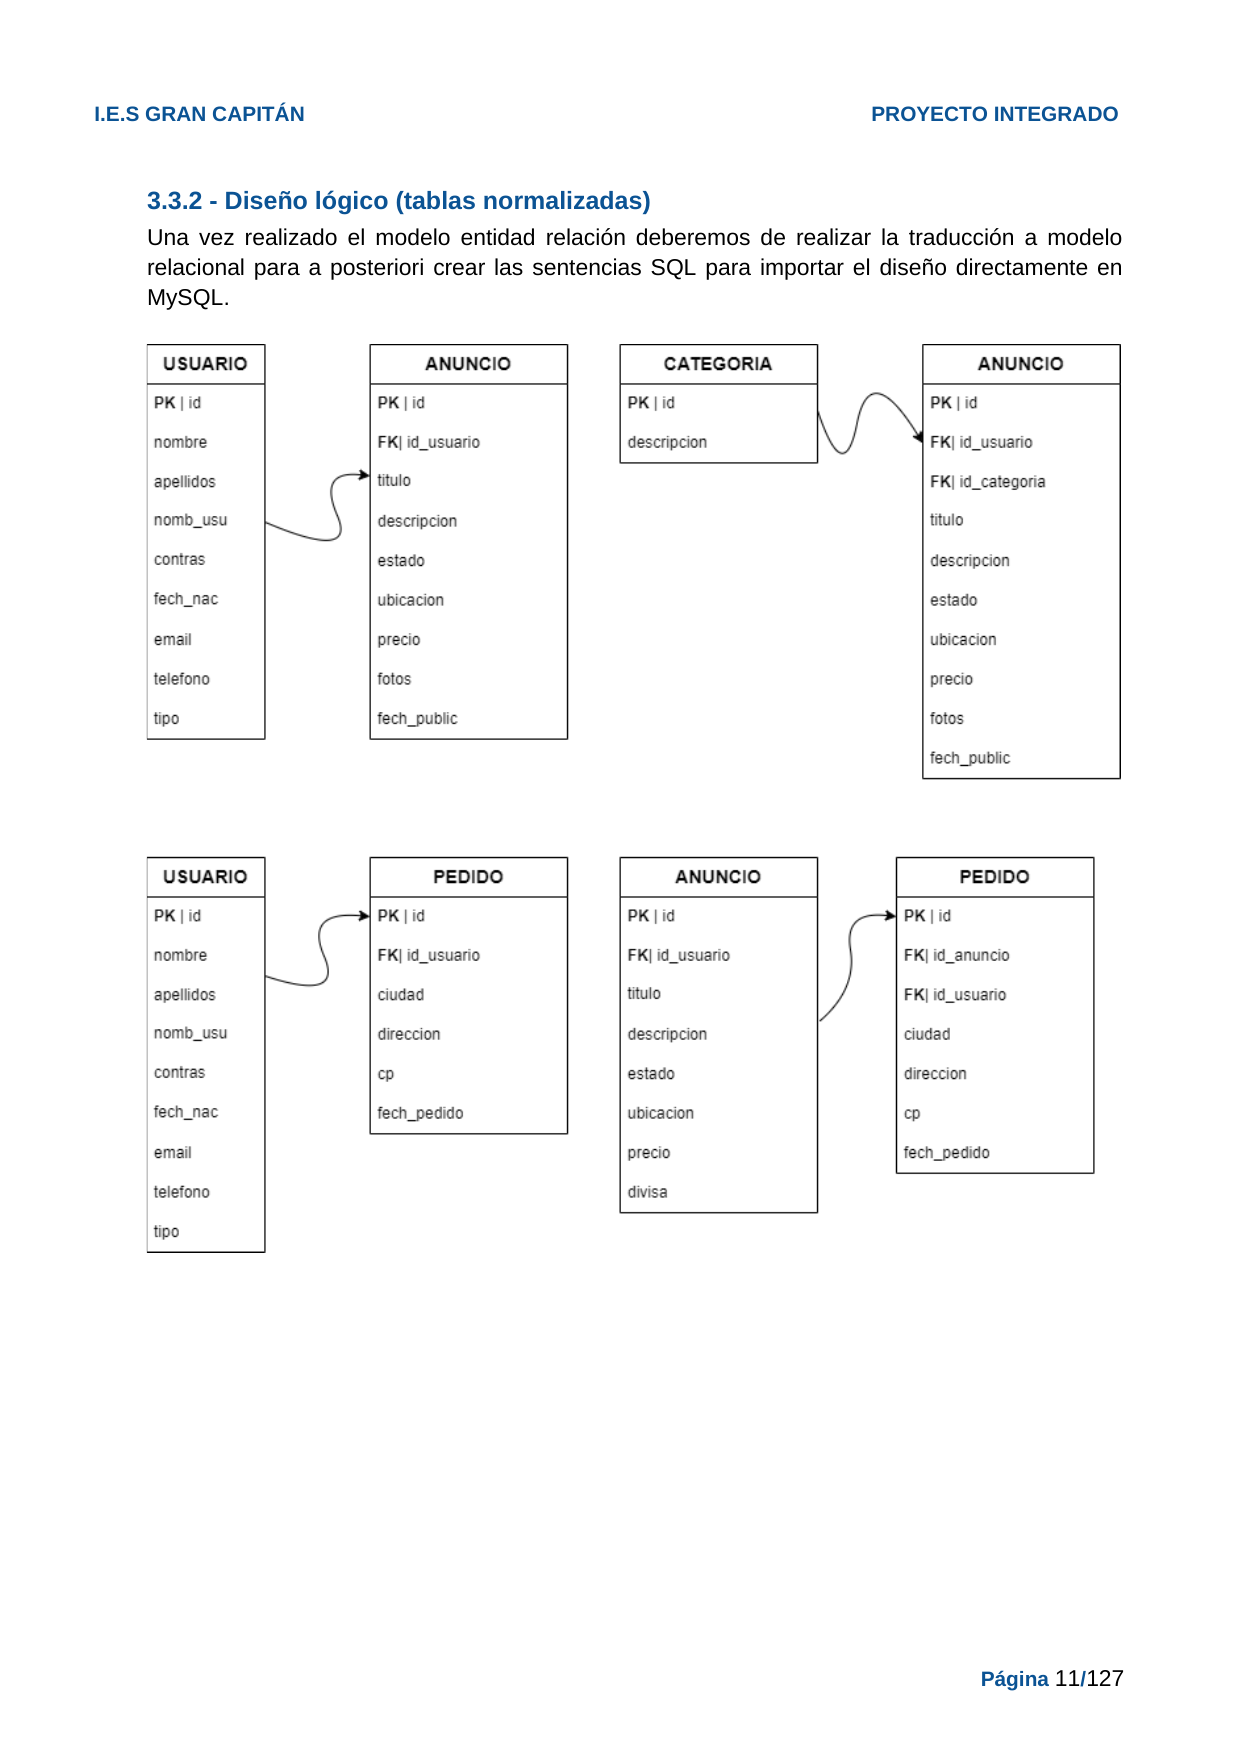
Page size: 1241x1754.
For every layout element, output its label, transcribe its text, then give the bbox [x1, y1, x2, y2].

text Una vez realizado el modelo entidad relación deberemos de realizar la traducción a modelo relacional para a posteriori crear las sentencias SQL para importar el diseño directamente en MySQL. [147, 223, 1124, 310]
picture [146, 344, 1121, 1253]
subtitle 3.3.2 - Diseño lógico (tablas normalizadas) [147, 186, 1124, 215]
